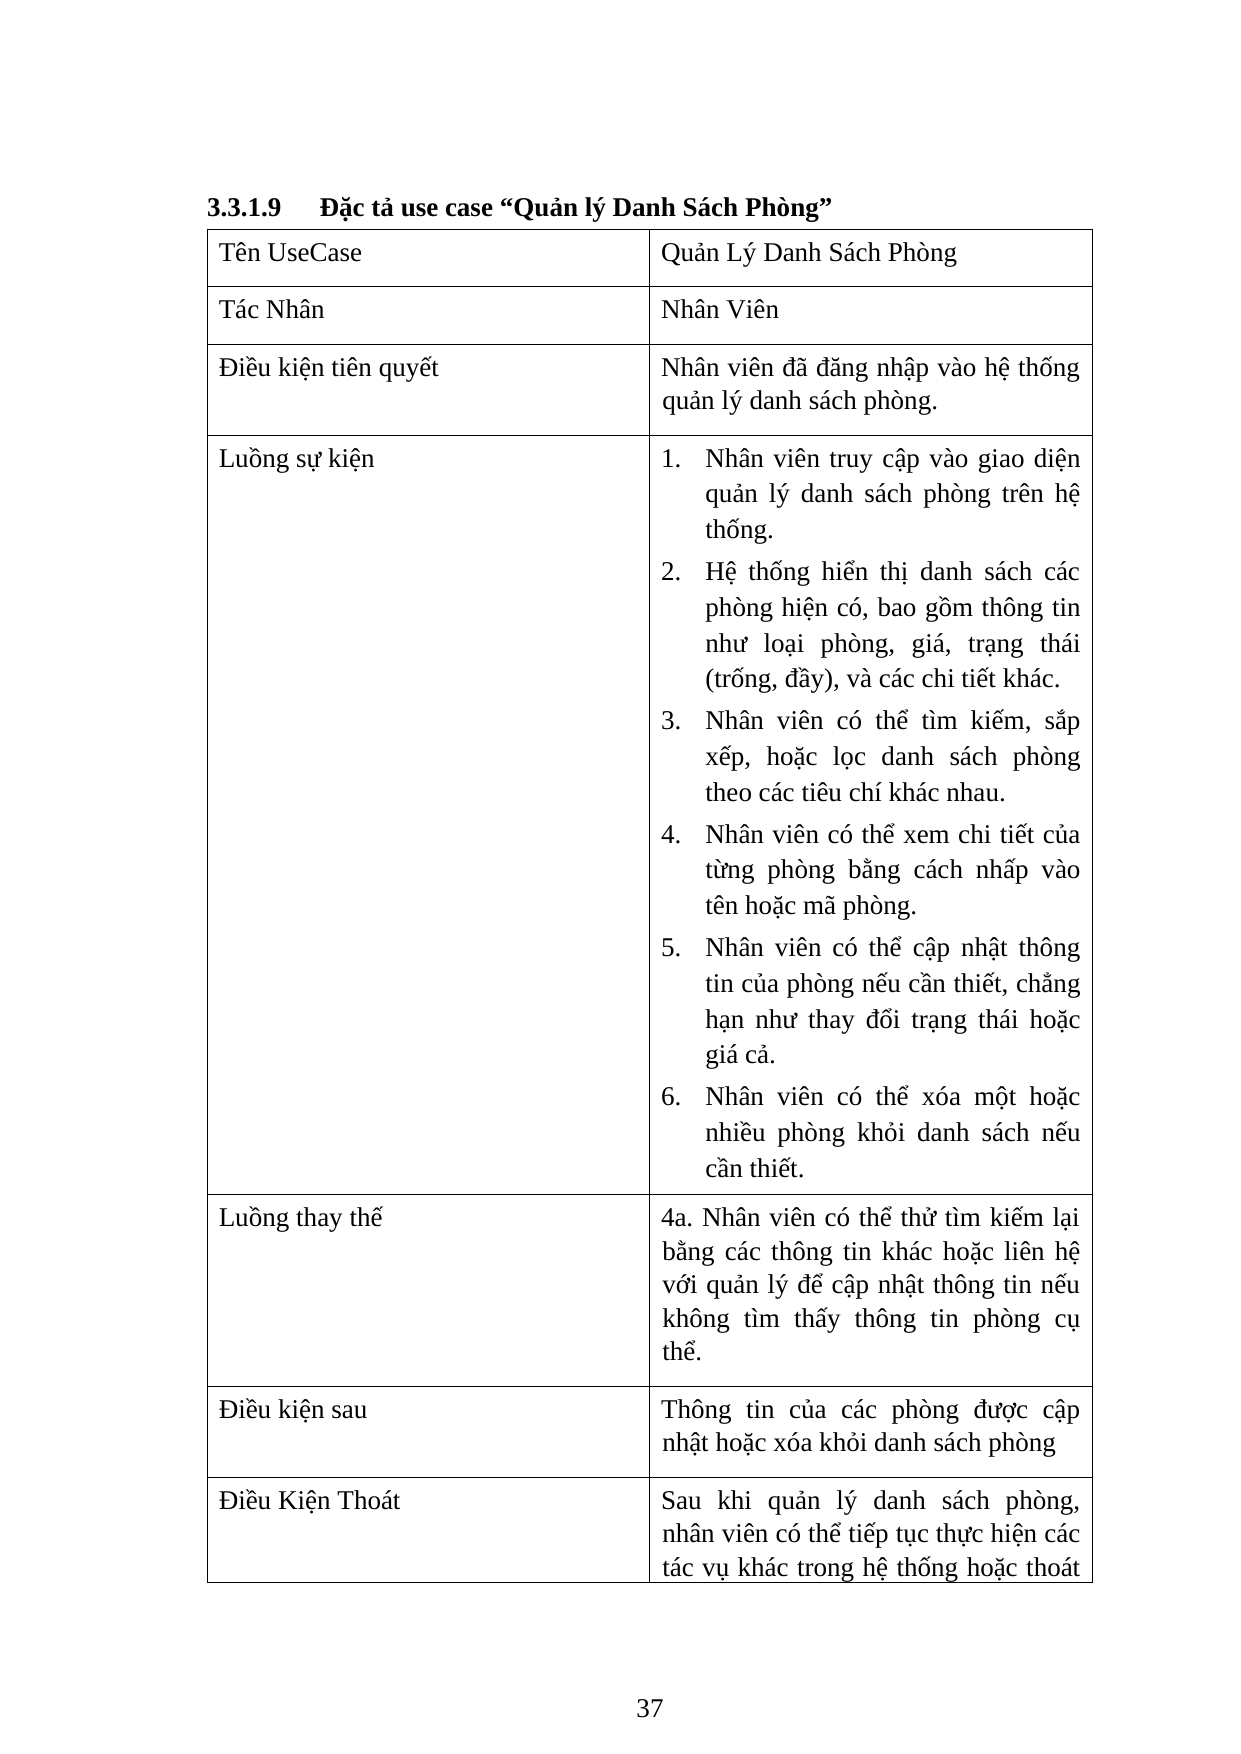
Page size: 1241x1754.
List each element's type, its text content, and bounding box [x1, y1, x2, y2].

table_cell Điều kiện tiên quyết [208, 345, 649, 434]
table_cell Tác Nhân [208, 287, 649, 343]
table_cell Luồng thay thế [208, 1195, 649, 1386]
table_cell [650, 1478, 1092, 1582]
table_cell Nhân Viên [650, 287, 1092, 343]
table_header Quản Lý Danh Sách Phòng [650, 230, 1092, 286]
table_cell Thông tin của các phòng được cập nhật hoặc xóa khỏi danh sách phòng [650, 1387, 1092, 1477]
table_cell Nhân viên đã đăng nhập vào hệ thống quản lý danh sách phòng. [650, 345, 1092, 434]
table_cell Điều Kiện Thoát [208, 1478, 649, 1582]
table_cell Nhân viên truy cập vào giao diện quản lý danh sách phòng trên hệ thống. Hệ thống hiển thị danh sách các phòng hiện có, bao gồm thông tin như loại phòng, giá, trạng thái (trống, đầy), và các chi tiết khác. Nhân viên có thể tìm kiếm, sắp xếp, hoặc lọc danh sách phòng theo các tiêu chí khác nhau. Nhân viên có thể xem chi tiết của từng phòng bằng cách nhấp vào tên hoặc mã phòng. Nhân viên có thể cập nhật thông tin của phòng nếu cần thiết, chẳng hạn như thay đổi trạng thái hoặc giá cả. Nhân viên có thể xóa một hoặc nhiều phòng khỏi danh sách nếu cần thiết. [650, 436, 1092, 1194]
table_cell Điều kiện sau [208, 1387, 649, 1477]
list Đặc tả use case “Quản lý Danh Sách Phòng” [207, 191, 1092, 222]
table_cell 4a. Nhân viên có thể thử tìm kiếm lại bằng các thông tin khác hoặc liên hệ với quản lý để cập nhật thông tin nếu không tìm thấy thông tin phòng cụ thể. [650, 1195, 1092, 1386]
table_header Tên UseCase [208, 230, 649, 286]
table_cell Luồng sự kiện [208, 436, 649, 1194]
